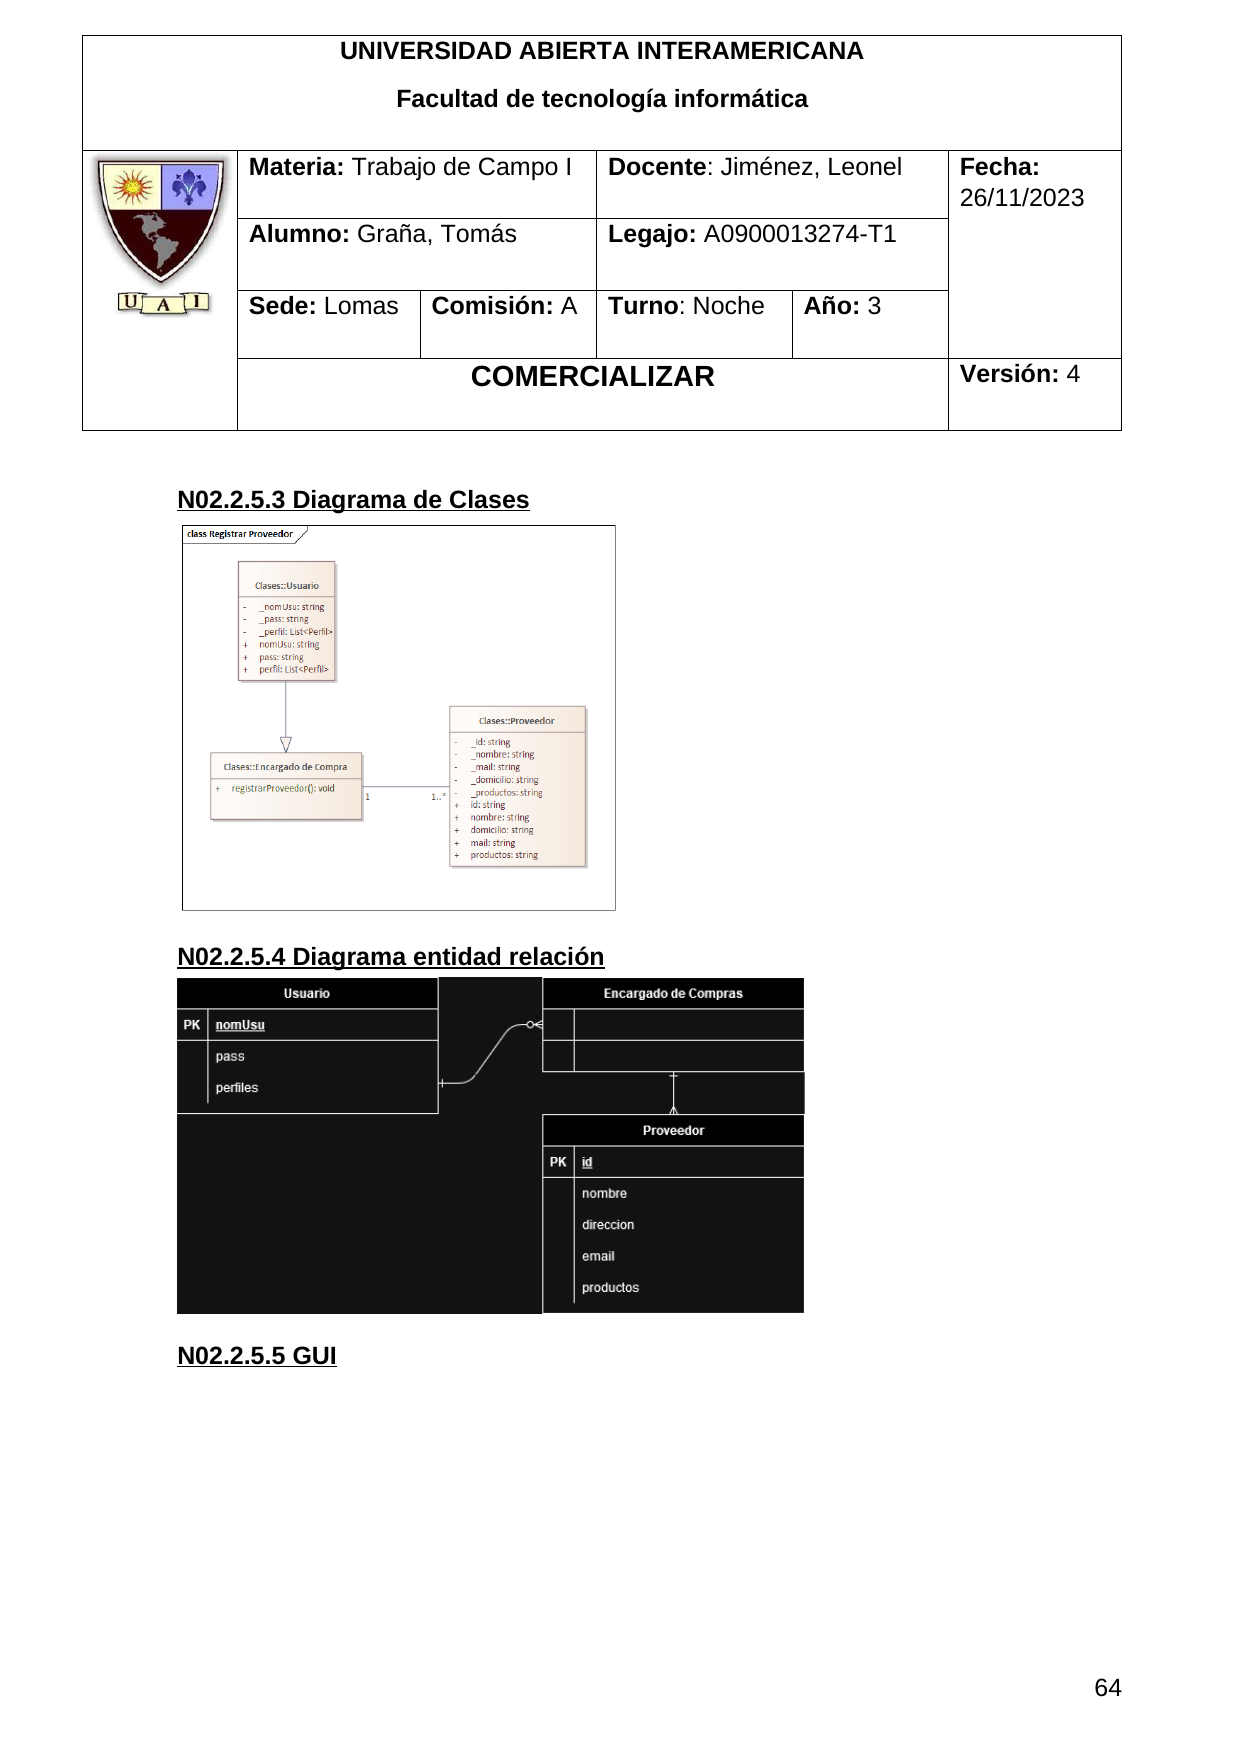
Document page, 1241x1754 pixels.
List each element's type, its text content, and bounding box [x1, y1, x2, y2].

picture [177, 977, 805, 1314]
subtitle N02.2.5.5 GUI [177, 1341, 1122, 1370]
subtitle N02.2.5.3 Diagrama de Clases [177, 485, 1122, 513]
subtitle N02.2.5.4 Diagrama entidad relación [177, 942, 1122, 971]
picture [87, 151, 234, 320]
picture [177, 520, 620, 915]
